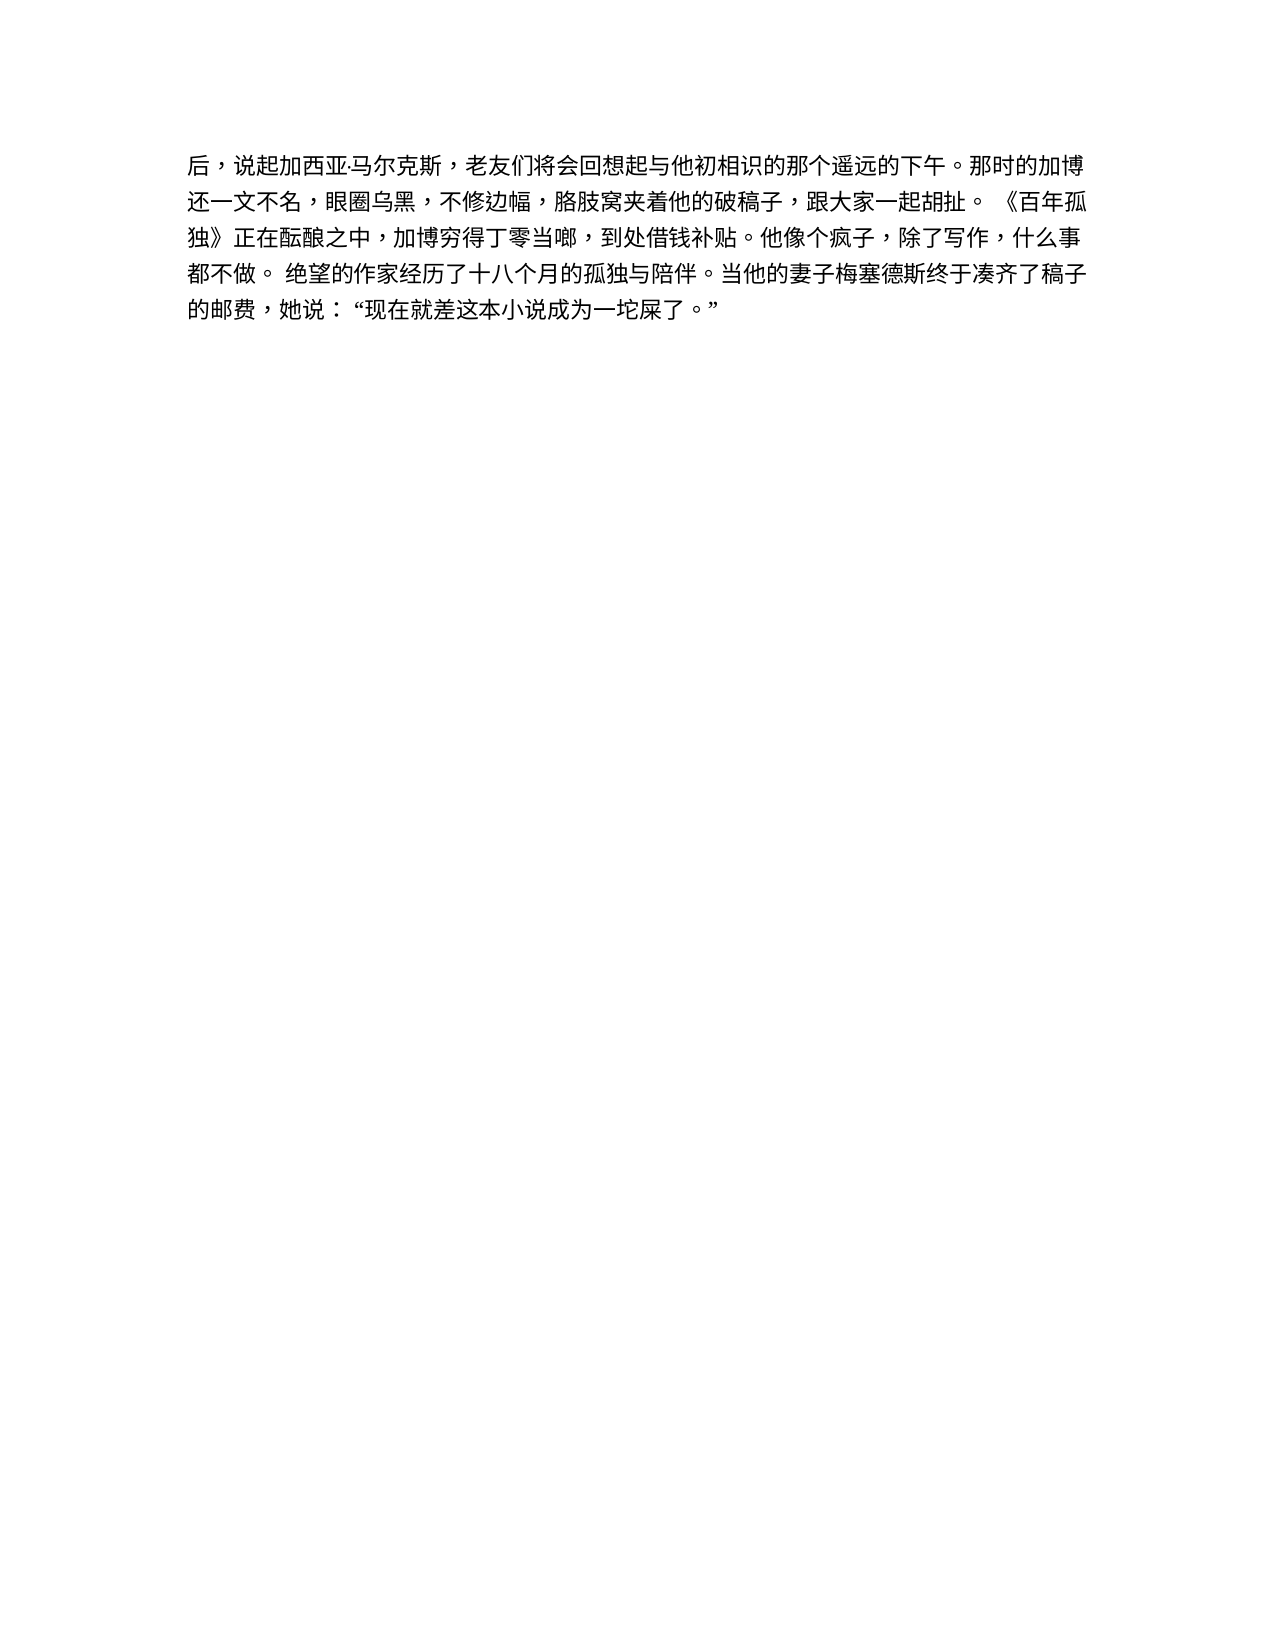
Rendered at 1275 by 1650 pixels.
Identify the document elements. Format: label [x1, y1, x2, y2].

text [187, 150, 1087, 325]
